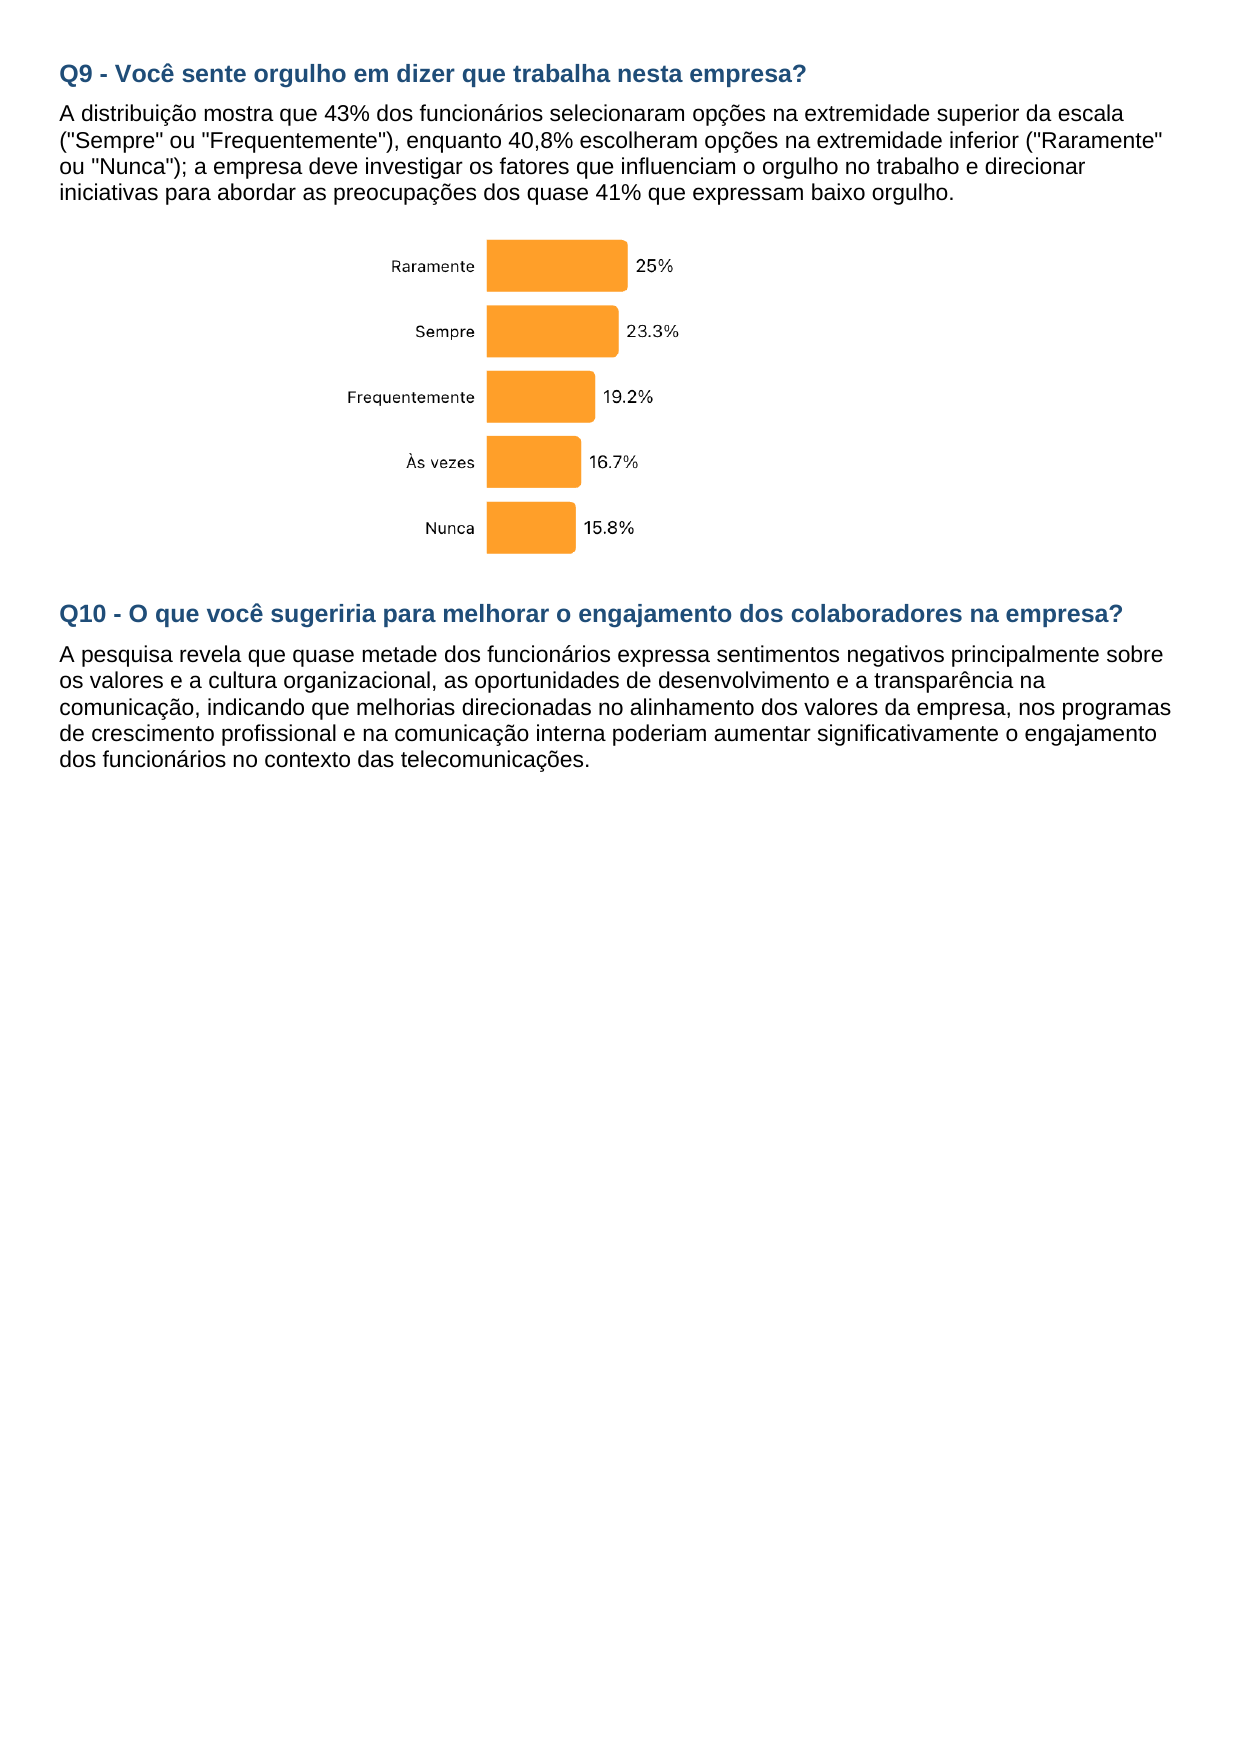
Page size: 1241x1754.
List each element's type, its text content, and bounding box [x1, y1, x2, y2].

picture [59, 218, 1182, 575]
text A distribuição mostra que 43% dos funcionários selecionaram opções na extremidade superior da escala ("Sempre" ou "Frequentemente"), enquanto 40,8% escolheram opções na extremidade inferior ("Raramente" ou "Nunca"); a empresa deve investigar os fatores que influenciam o orgulho no trabalho e direcionar iniciativas para abordar as preocupações dos quase 41% que expressam baixo orgulho. [59, 100, 1181, 206]
subtitle Q10 - O que você sugeriria para melhorar o engajamento dos colaboradores na empresa? [59, 599, 1181, 628]
subtitle Q9 - Você sente orgulho em dizer que trabalha nesta empresa? [59, 59, 1181, 88]
text A pesquisa revela que quase metade dos funcionários expressa sentimentos negativos principalmente sobre os valores e a cultura organizacional, as oportunidades de desenvolvimento e a transparência na comunicação, indicando que melhorias direcionadas no alinhamento dos valores da empresa, nos programas de crescimento profissional e na comunicação interna poderiam aumentar significativamente o engajamento dos funcionários no contexto das telecomunicações. [59, 641, 1181, 772]
